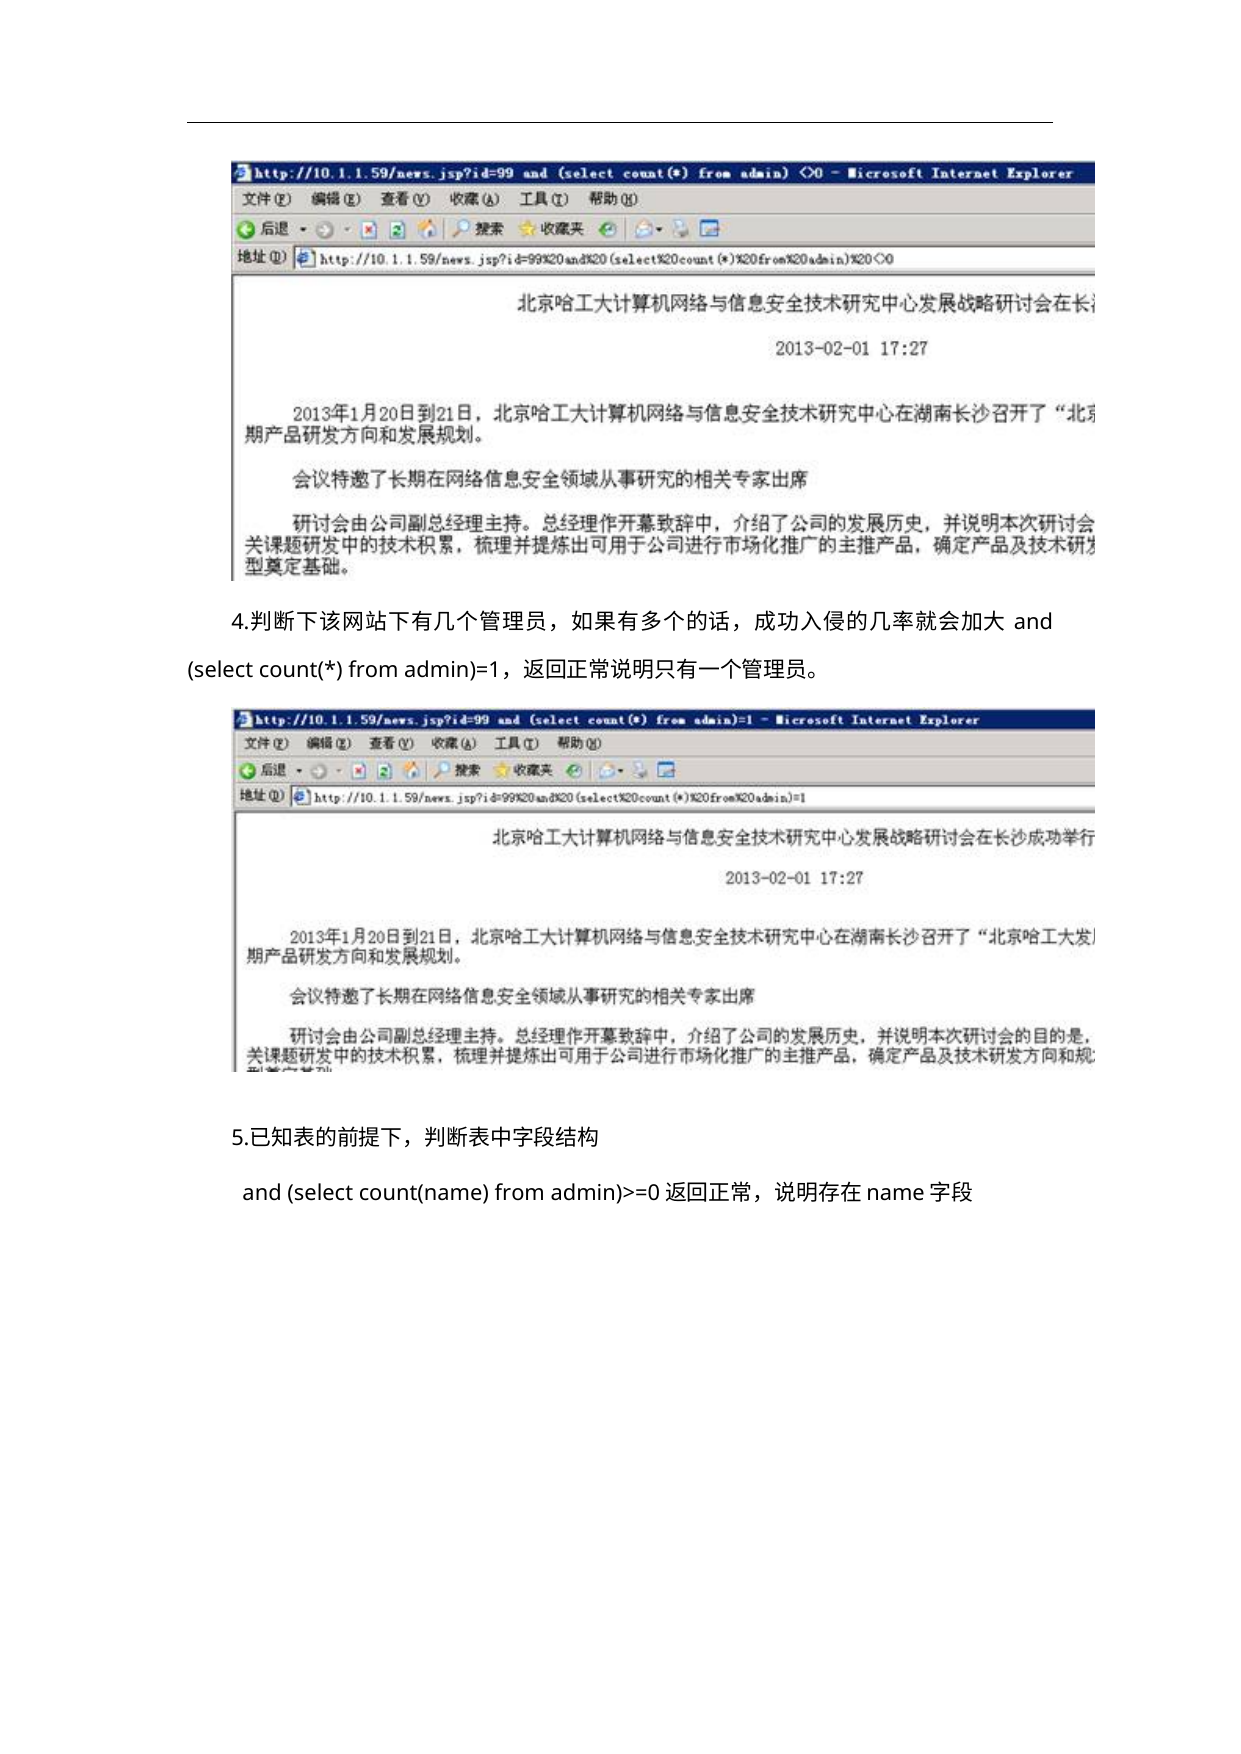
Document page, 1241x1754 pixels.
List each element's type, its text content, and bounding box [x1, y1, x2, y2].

text 5.已知表的前提下，判断表中字段结构 [187, 1119, 1053, 1151]
text 4.判断下该网站下有几个管理员，如果有多个的话，成功入侵的几率就会加大and (select count(*) from admin)=1，返回正常说明只有一个管理员。 [187, 604, 1053, 684]
picture [231, 160, 1095, 581]
text and (select count(name) from admin)>=0返回正常，说明存在name字段 [187, 1175, 1053, 1207]
picture [231, 707, 1095, 1072]
